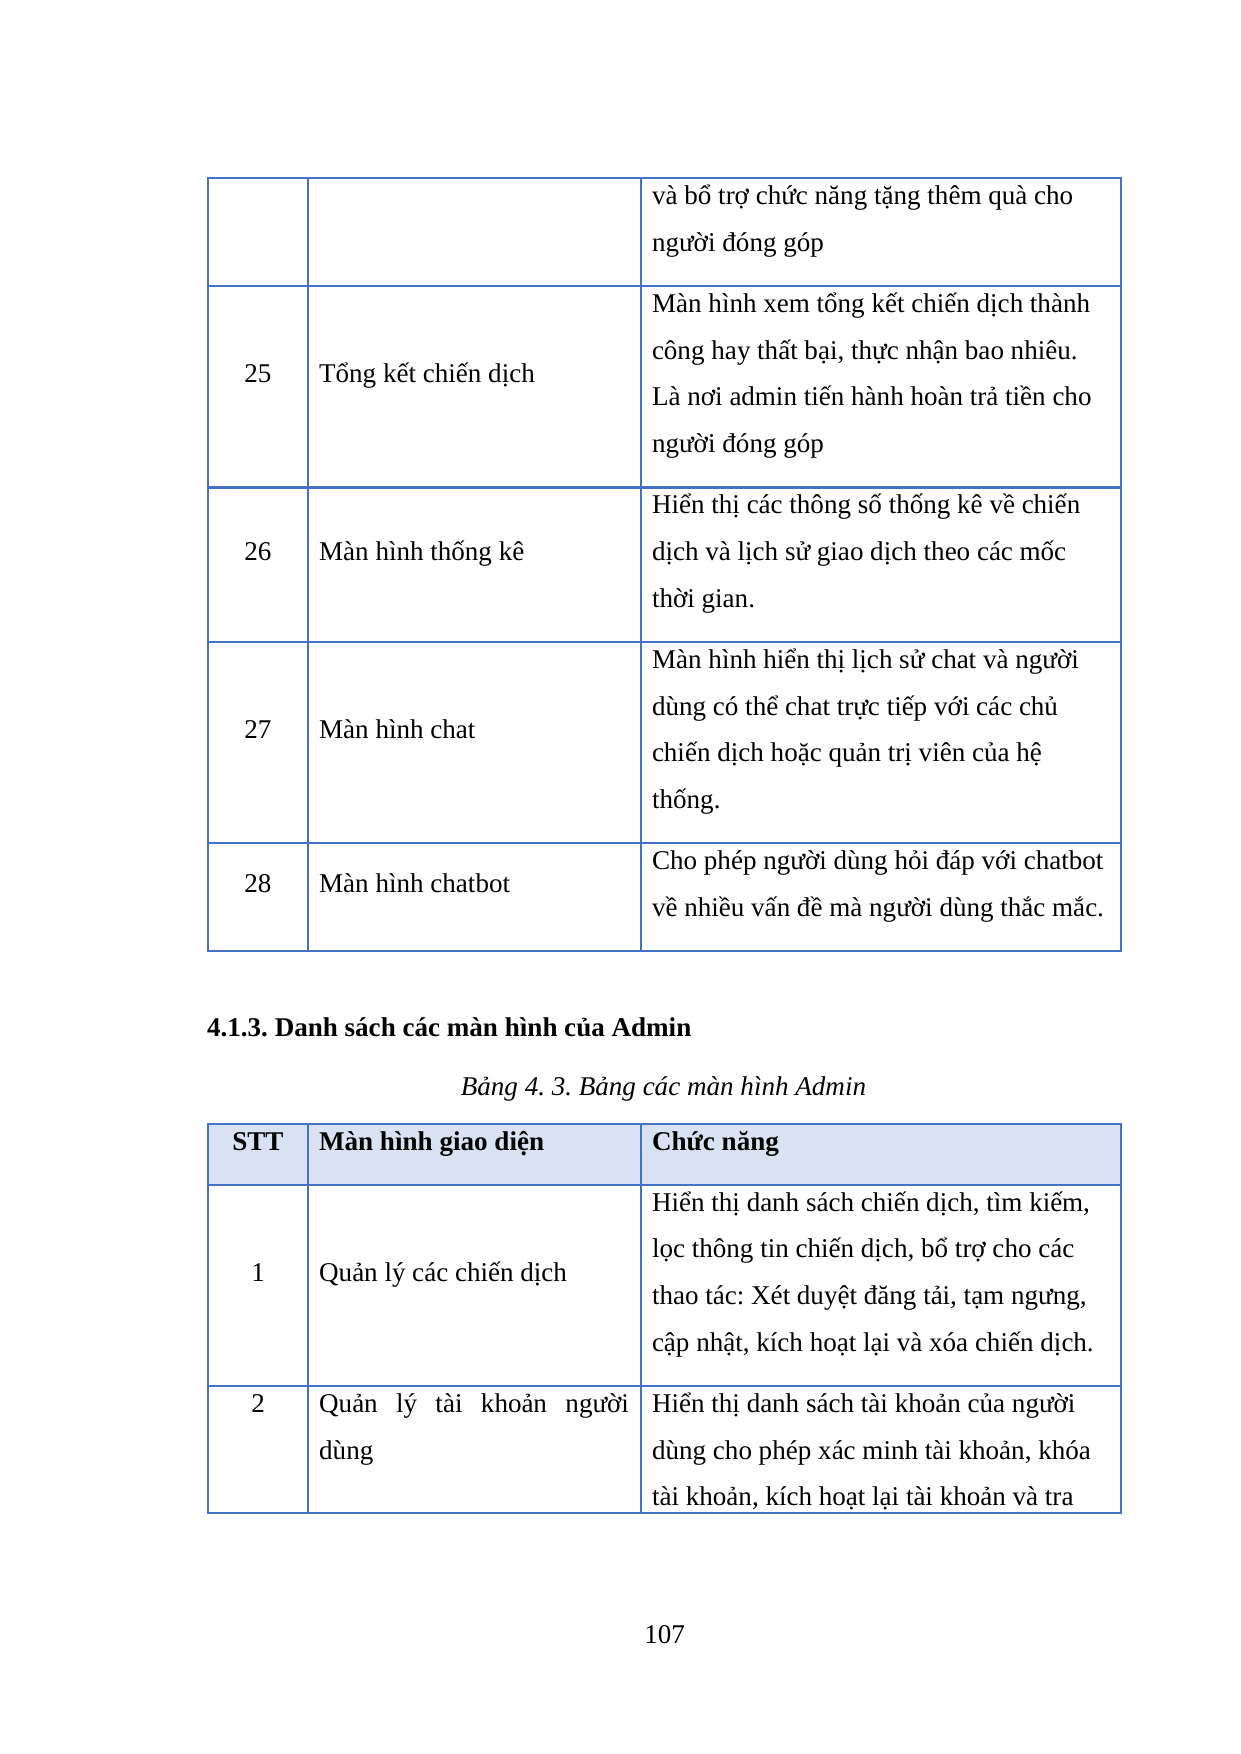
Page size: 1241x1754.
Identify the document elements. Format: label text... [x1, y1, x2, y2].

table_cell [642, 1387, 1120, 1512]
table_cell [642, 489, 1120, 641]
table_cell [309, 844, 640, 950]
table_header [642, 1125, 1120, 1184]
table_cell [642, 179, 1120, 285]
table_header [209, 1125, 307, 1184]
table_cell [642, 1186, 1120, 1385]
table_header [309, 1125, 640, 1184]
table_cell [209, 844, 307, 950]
text Danh sách các màn hình của Admin [207, 1011, 1122, 1042]
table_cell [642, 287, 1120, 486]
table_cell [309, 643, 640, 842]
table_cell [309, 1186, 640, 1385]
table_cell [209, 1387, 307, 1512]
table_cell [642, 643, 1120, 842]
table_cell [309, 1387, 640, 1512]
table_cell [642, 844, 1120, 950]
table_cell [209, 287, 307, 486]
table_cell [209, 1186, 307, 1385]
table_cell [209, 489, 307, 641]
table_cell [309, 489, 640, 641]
text Bảng 4. 3. Bảng các màn hình Admin [207, 1071, 1122, 1102]
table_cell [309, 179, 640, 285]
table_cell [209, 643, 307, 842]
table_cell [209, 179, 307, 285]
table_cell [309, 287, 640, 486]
